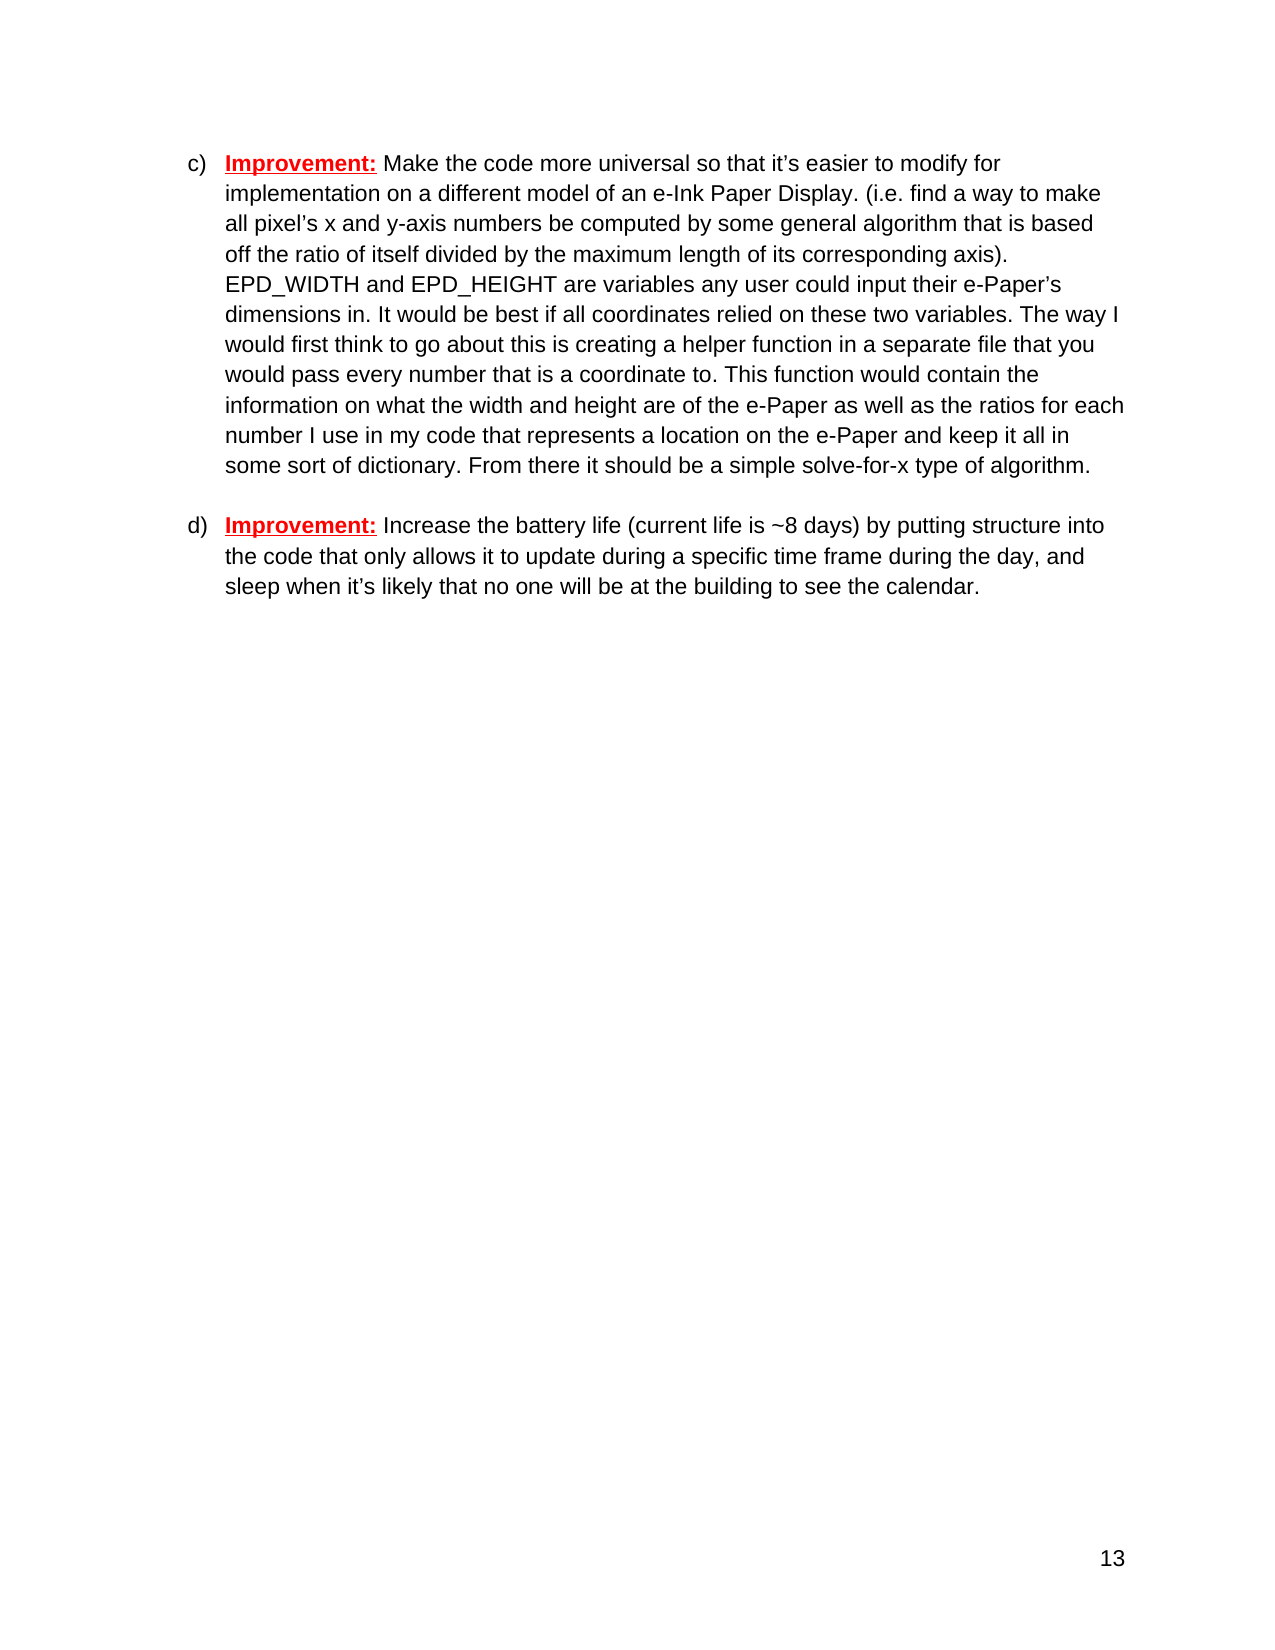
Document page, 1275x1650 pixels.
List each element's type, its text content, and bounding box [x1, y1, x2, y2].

list Improvement: Make the code more universal so that it’s easier to modify for implementation on a different model of an e-Ink Paper Display. (i.e. find a way to make all pixel’s x and y-axis numbers be computed by some general algorithm that is based off the ratio of itself divided by the maximum length of its corresponding axis). EPD_WIDTH and EPD_HEIGHT are variables any user could input their e-Paper’s dimensions in. It would be best if all coordinates relied on these two variables. The way I would first think to go about this is creating a helper function in a separate file that you would pass every number that is a coordinate to. This function would contain the information on what the width and height are of the e-Paper as well as the ratios for each number I use in my code that represents a location on the e-Paper and keep it all in some sort of dictionary. From there it should be a simple solve-for-x type of algorithm. [187, 150, 1125, 478]
list Improvement: Increase the battery life (current life is ~8 days) by putting structure into the code that only allows it to update during a specific time frame during the day, and sleep when it’s likely that no one will be at the building to see the calendar. [187, 512, 1125, 599]
